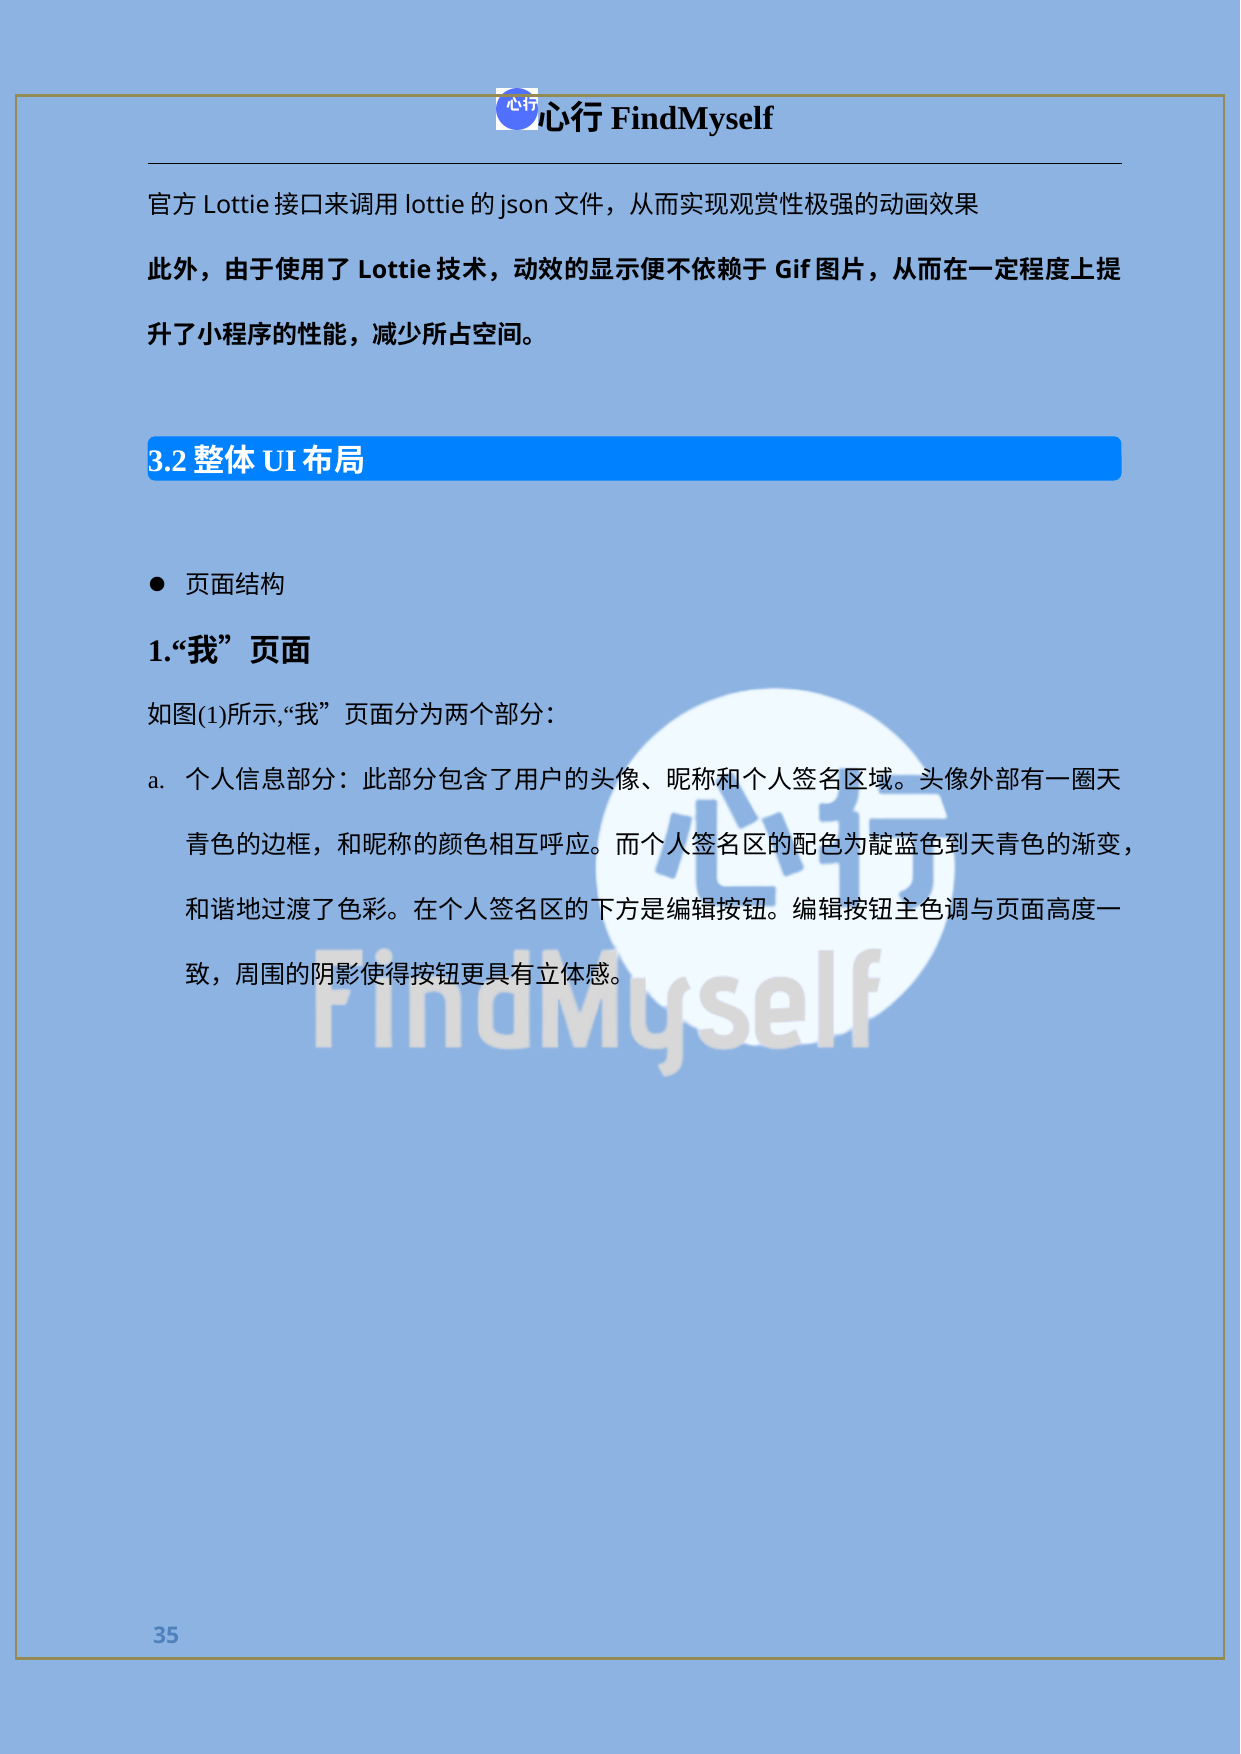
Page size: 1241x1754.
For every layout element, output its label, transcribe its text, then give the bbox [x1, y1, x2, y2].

picture [496, 88, 538, 94]
list 如图(1)所示,“我”页面分为两个部分： [148, 680, 1122, 745]
list 个人信息部分：此部分包含了用户的头像、昵称和个人签名区域。头像外部有一圈天青色的边框，和昵称的颜色相互呼应。而个人签名区的配色为靛蓝色到天青色的渐变，和谐地过渡了色彩。在个人签名区的下方是编辑按钮。编辑按钮主色调与页面高度一致，周围的阴影使得按钮更具有立体感。 [148, 745, 1122, 1005]
text 3.2整体UI布局 [148, 425, 1122, 490]
picture [496, 97, 538, 130]
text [148, 170, 1122, 235]
text 此外，由于使用了Lottie技术，动效的显示便不依赖于Gif图片，从而在一定程度上提升了小程序的性能，减少所占空间。 [148, 235, 1122, 365]
list 页面结构 [148, 550, 1122, 615]
list 1.“我”页面 [148, 615, 1122, 680]
